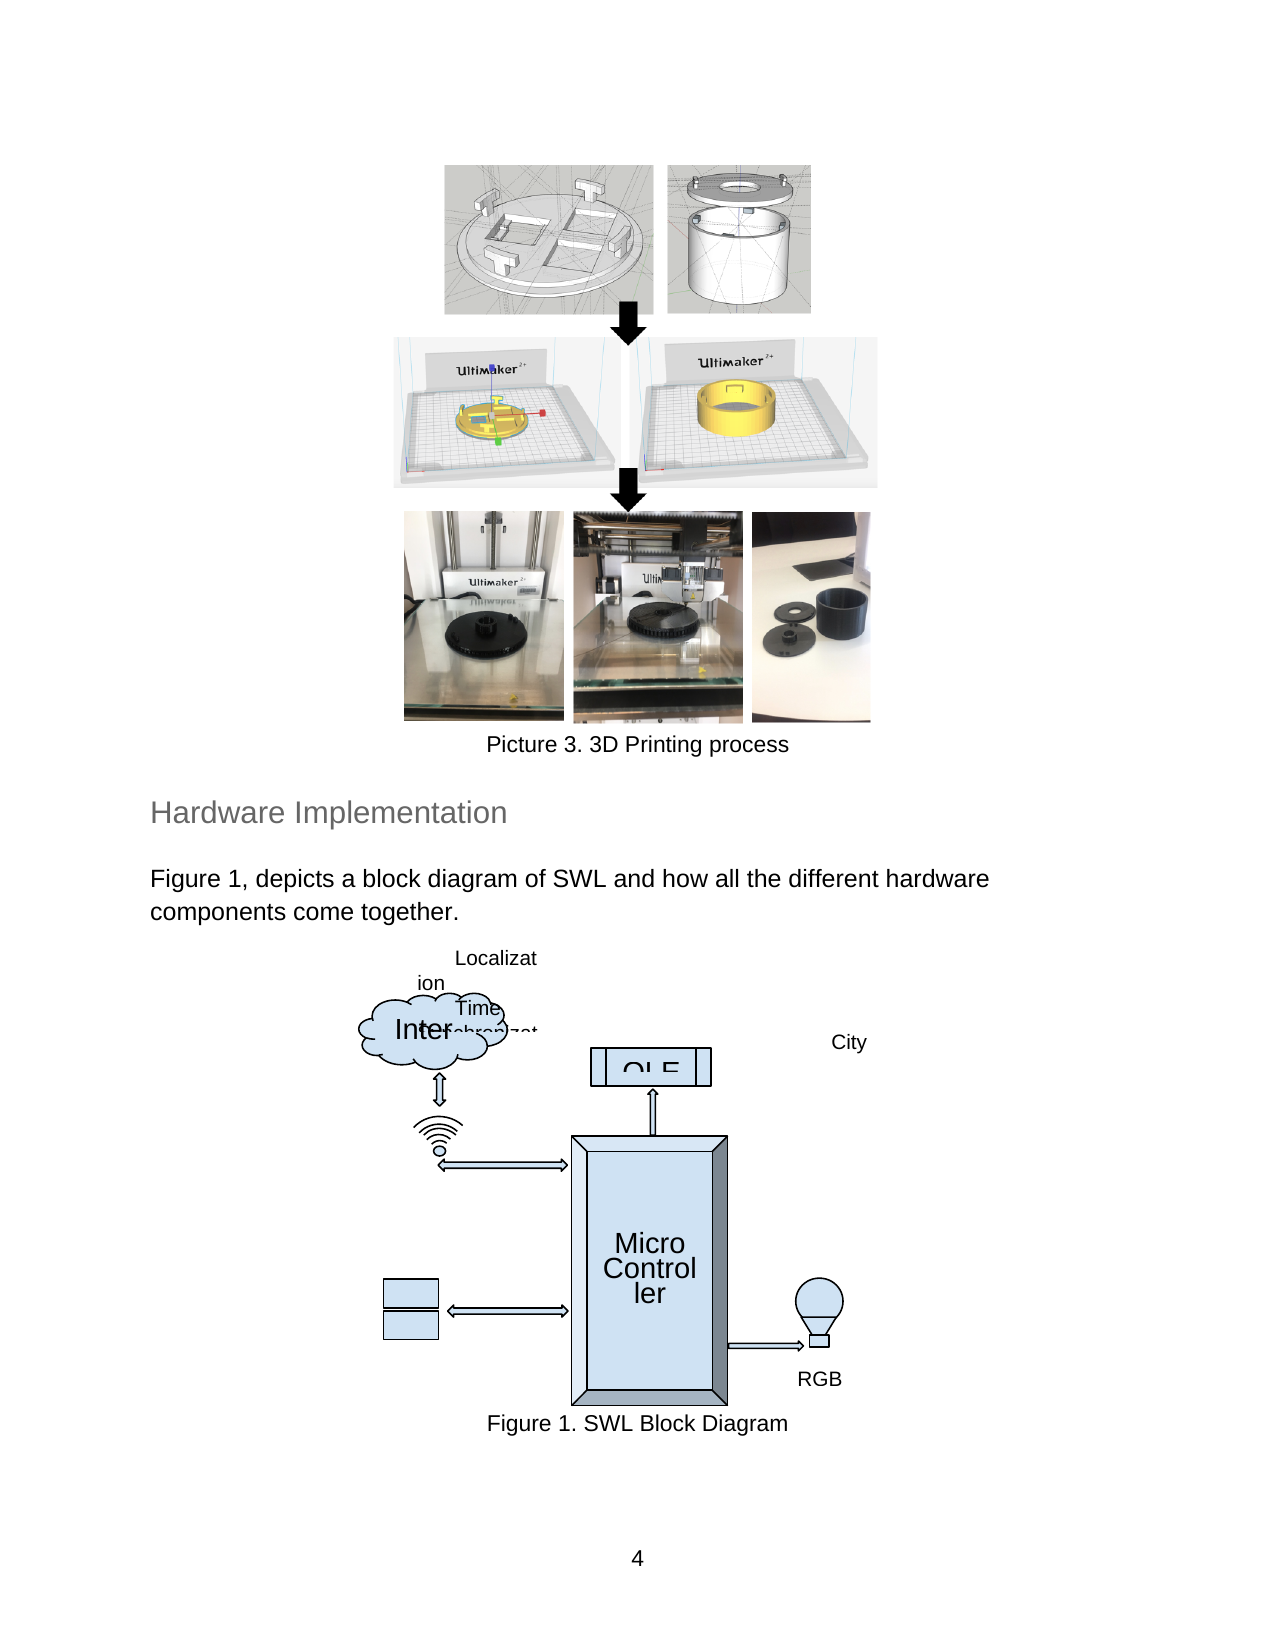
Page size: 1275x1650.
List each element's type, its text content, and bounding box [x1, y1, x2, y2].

subtitle Hardware Implementation [150, 794, 1125, 831]
text Figure 1. SWL Block Diagram [150, 1409, 1125, 1436]
text Picture 3. 3D Printing process [150, 731, 1125, 758]
text Figure 1, depicts a block diagram of SWL and how all the different hardware components come together. [150, 864, 1125, 926]
picture [393, 150, 882, 728]
